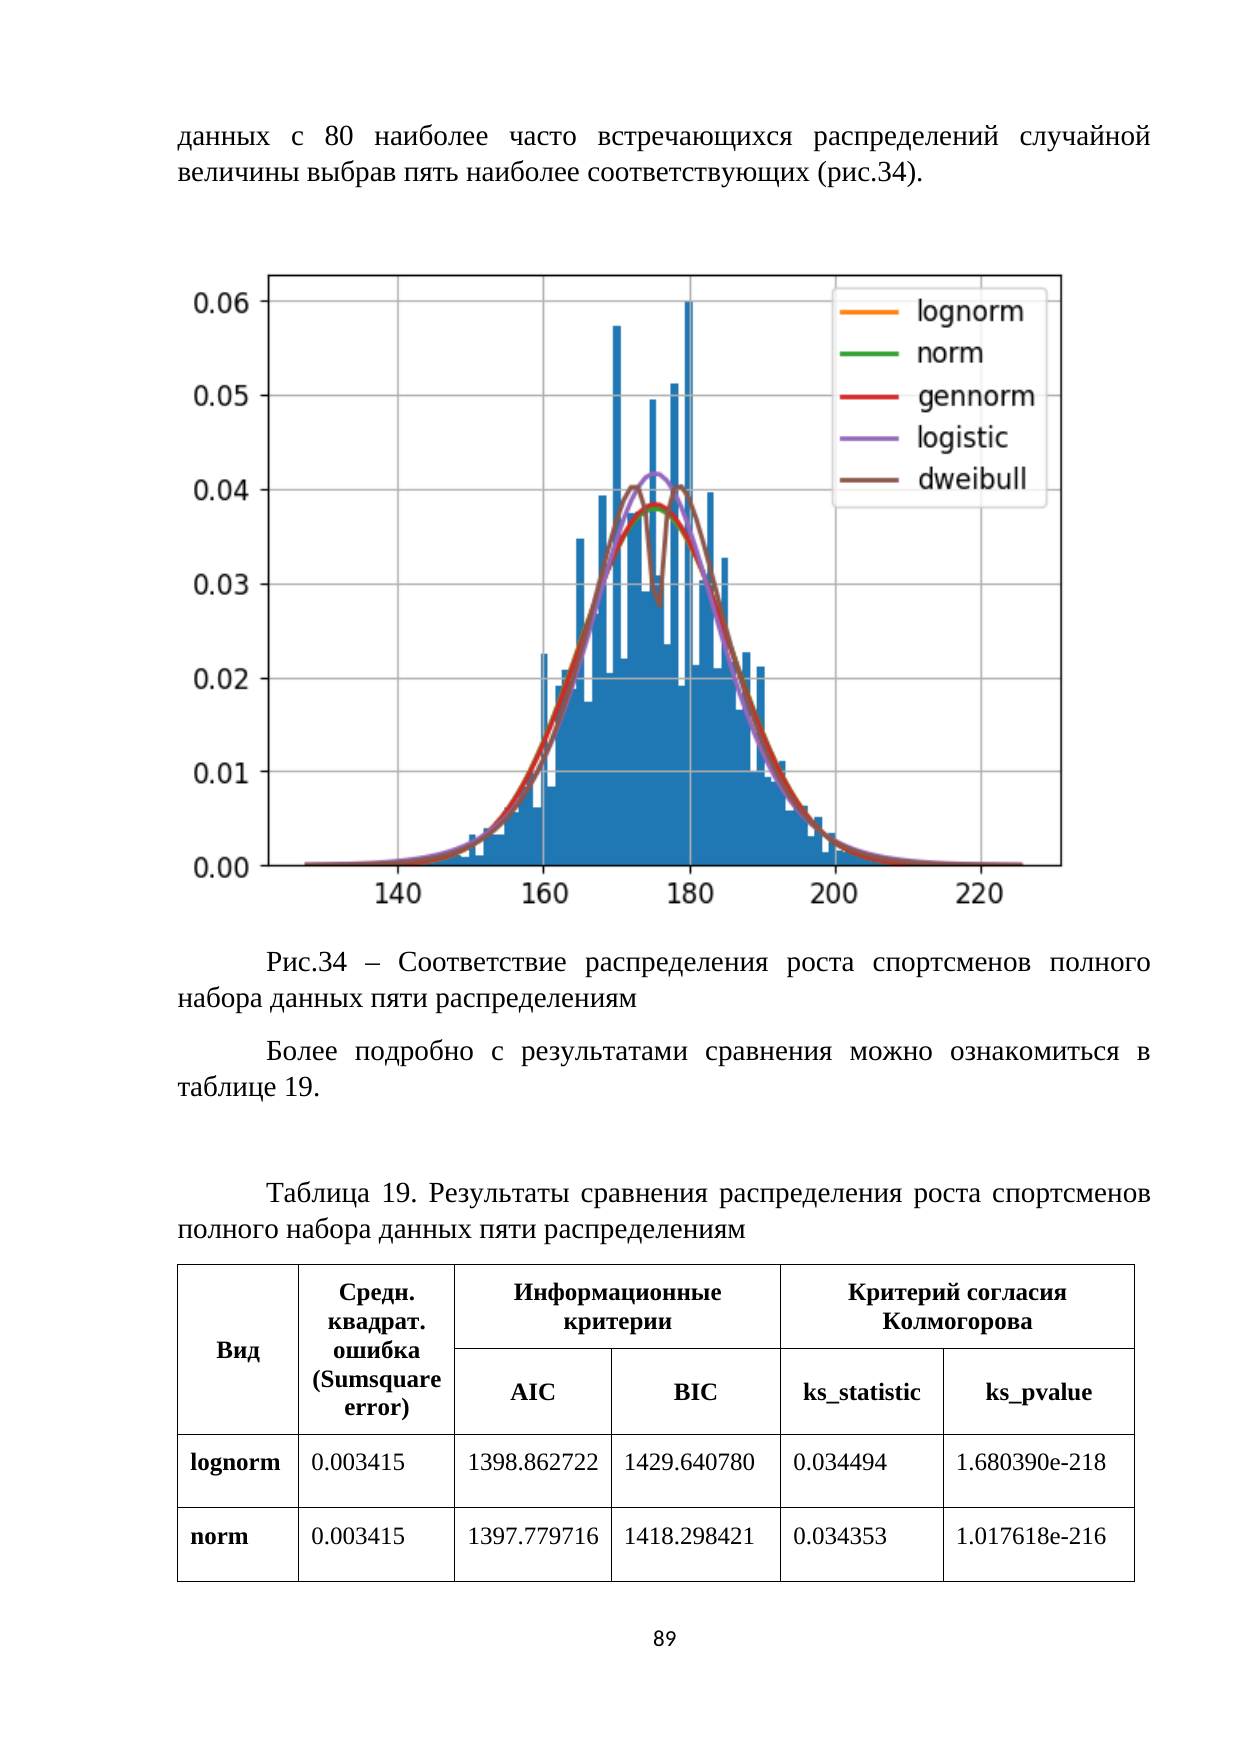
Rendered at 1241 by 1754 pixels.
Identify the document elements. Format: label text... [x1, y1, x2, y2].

text Рис.34 – Соответствие распределения роста спортсменов полного набора данных пяти распределениям [177, 944, 1152, 1014]
table_cell 1429.640780 [612, 1435, 780, 1507]
table_header Вид [178, 1265, 298, 1434]
table_cell 1.017618e-216 [944, 1508, 1134, 1581]
table_cell lognorm [178, 1435, 298, 1507]
table_cell 1397.779716 [455, 1508, 611, 1581]
table_cell 0.034353 [781, 1508, 943, 1581]
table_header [299, 1265, 454, 1434]
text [177, 118, 1152, 188]
table_cell 0.003415 [299, 1508, 454, 1581]
table_cell 0.003415 [299, 1435, 454, 1507]
table_header Критерий согласия Колмогорова [781, 1265, 1134, 1347]
table_header Информационные критерии [455, 1265, 780, 1347]
table_cell ks_statistic [781, 1349, 943, 1434]
table_cell norm [178, 1508, 298, 1581]
table_cell ks_pvalue [944, 1349, 1134, 1434]
table_cell 0.034494 [781, 1435, 943, 1507]
table_cell AIC [455, 1349, 611, 1434]
table_cell BIC [612, 1349, 780, 1434]
text Более подробно с результатами сравнения можно ознакомиться в таблице 19. [177, 1033, 1152, 1103]
text Таблица 19. Результаты сравнения распределения роста спортсменов полного набора данных пяти распределениям [177, 1175, 1152, 1245]
table_cell 1.680390e-218 [944, 1435, 1134, 1507]
table_cell 1398.862722 [455, 1435, 611, 1507]
picture [177, 260, 1074, 926]
table_cell 1418.298421 [612, 1508, 780, 1581]
